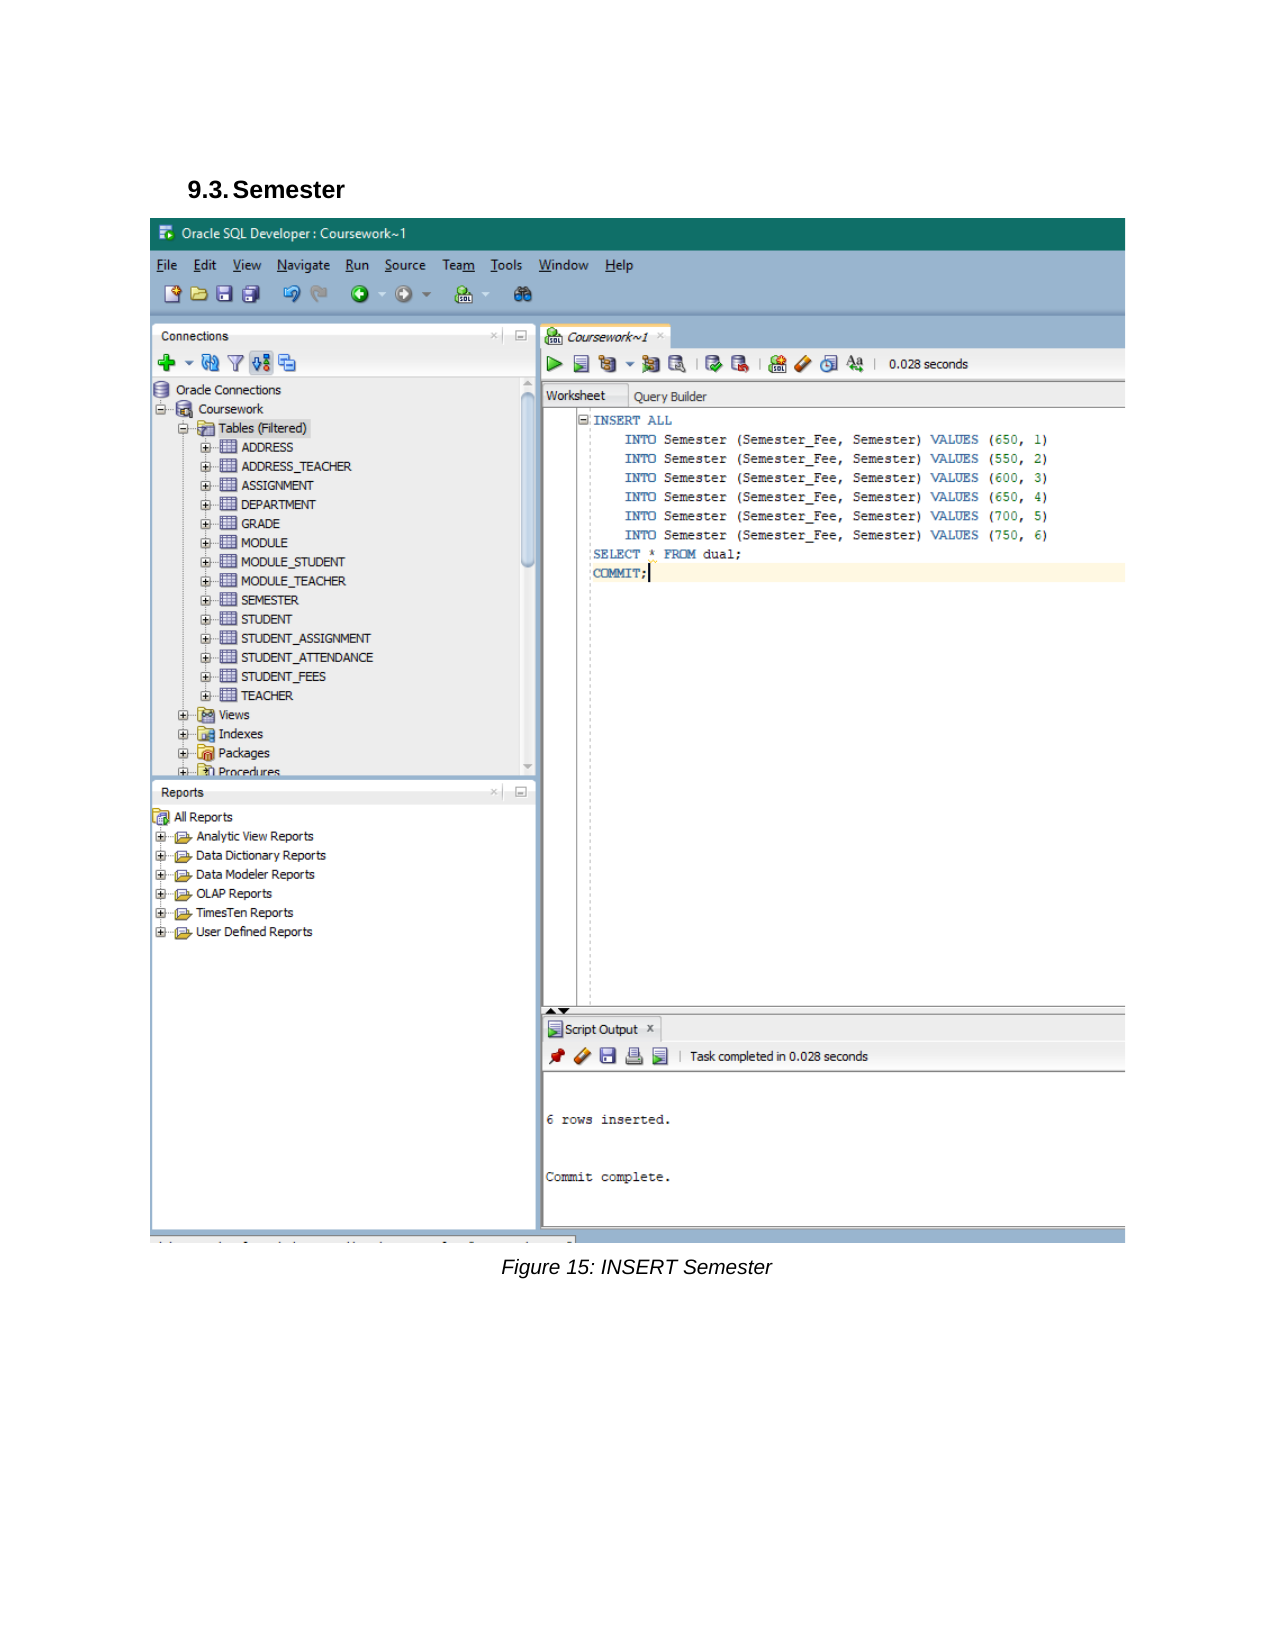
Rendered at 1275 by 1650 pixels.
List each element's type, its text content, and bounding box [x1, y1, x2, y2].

text Figure : INSERT Semester [150, 1243, 1125, 1278]
subtitle Semester [187, 175, 1125, 204]
picture [150, 218, 1125, 1243]
